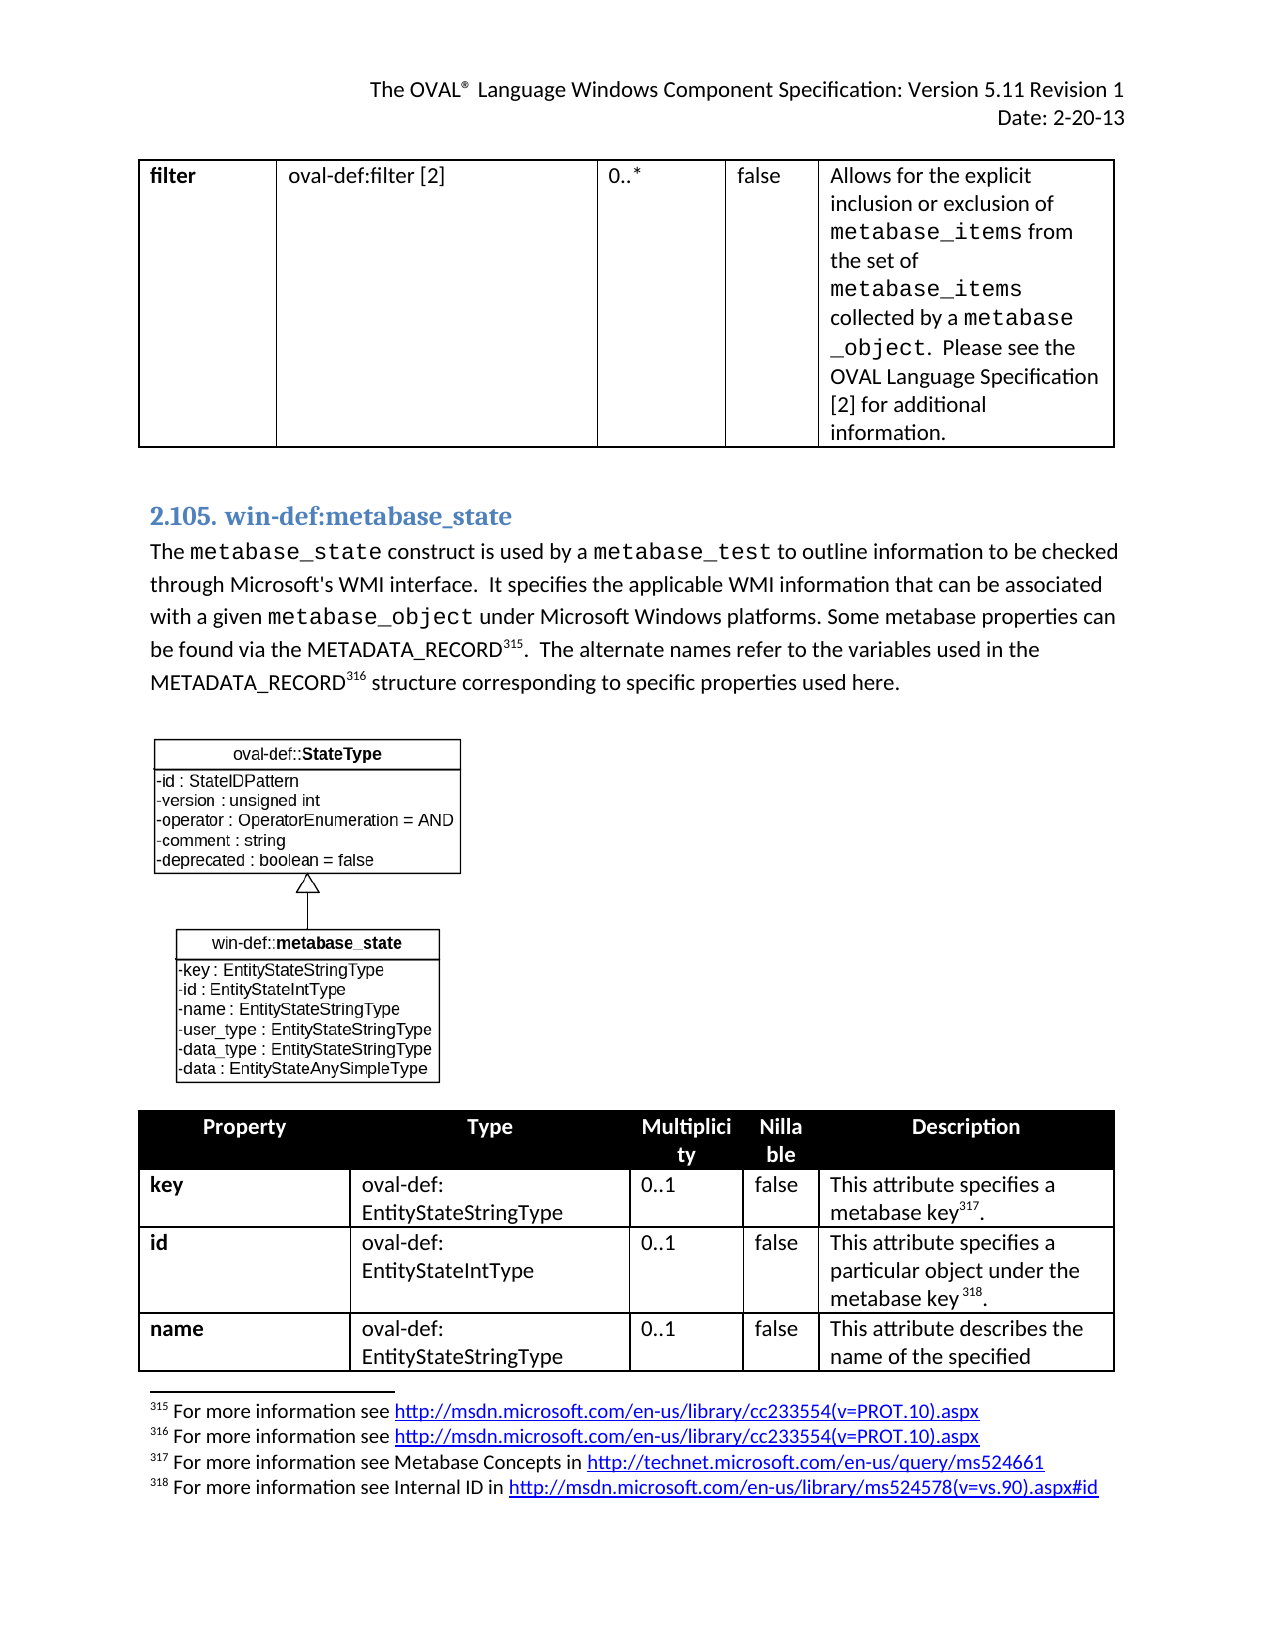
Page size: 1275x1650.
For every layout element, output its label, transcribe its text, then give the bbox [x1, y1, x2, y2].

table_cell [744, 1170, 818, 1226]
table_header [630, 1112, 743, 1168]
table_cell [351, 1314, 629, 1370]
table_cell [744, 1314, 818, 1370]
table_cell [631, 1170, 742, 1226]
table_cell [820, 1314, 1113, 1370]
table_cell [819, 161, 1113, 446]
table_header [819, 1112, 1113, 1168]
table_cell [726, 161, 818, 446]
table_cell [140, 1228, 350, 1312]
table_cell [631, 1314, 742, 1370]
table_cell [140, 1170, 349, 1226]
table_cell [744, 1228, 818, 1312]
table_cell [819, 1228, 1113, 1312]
text The metabase_state construct is used by a metabase_test to outline information to be checked through Microsoft's WMI interface. It specifies the applicable WMI information that can be associated with a given metabase_object under Microsoft Windows platforms. Some metabase properties can be found via the METADATA_RECORD. The alternate names refer to the variables used in the METADATA_RECORD structure corresponding to specific properties used here. [150, 537, 1125, 696]
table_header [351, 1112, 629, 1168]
subtitle win-def:metabase_state [150, 501, 1125, 532]
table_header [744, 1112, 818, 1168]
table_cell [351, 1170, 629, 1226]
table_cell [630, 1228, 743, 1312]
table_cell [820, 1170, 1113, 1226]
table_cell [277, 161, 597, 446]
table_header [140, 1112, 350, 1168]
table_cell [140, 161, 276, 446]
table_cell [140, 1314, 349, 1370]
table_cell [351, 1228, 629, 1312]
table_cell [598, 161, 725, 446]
